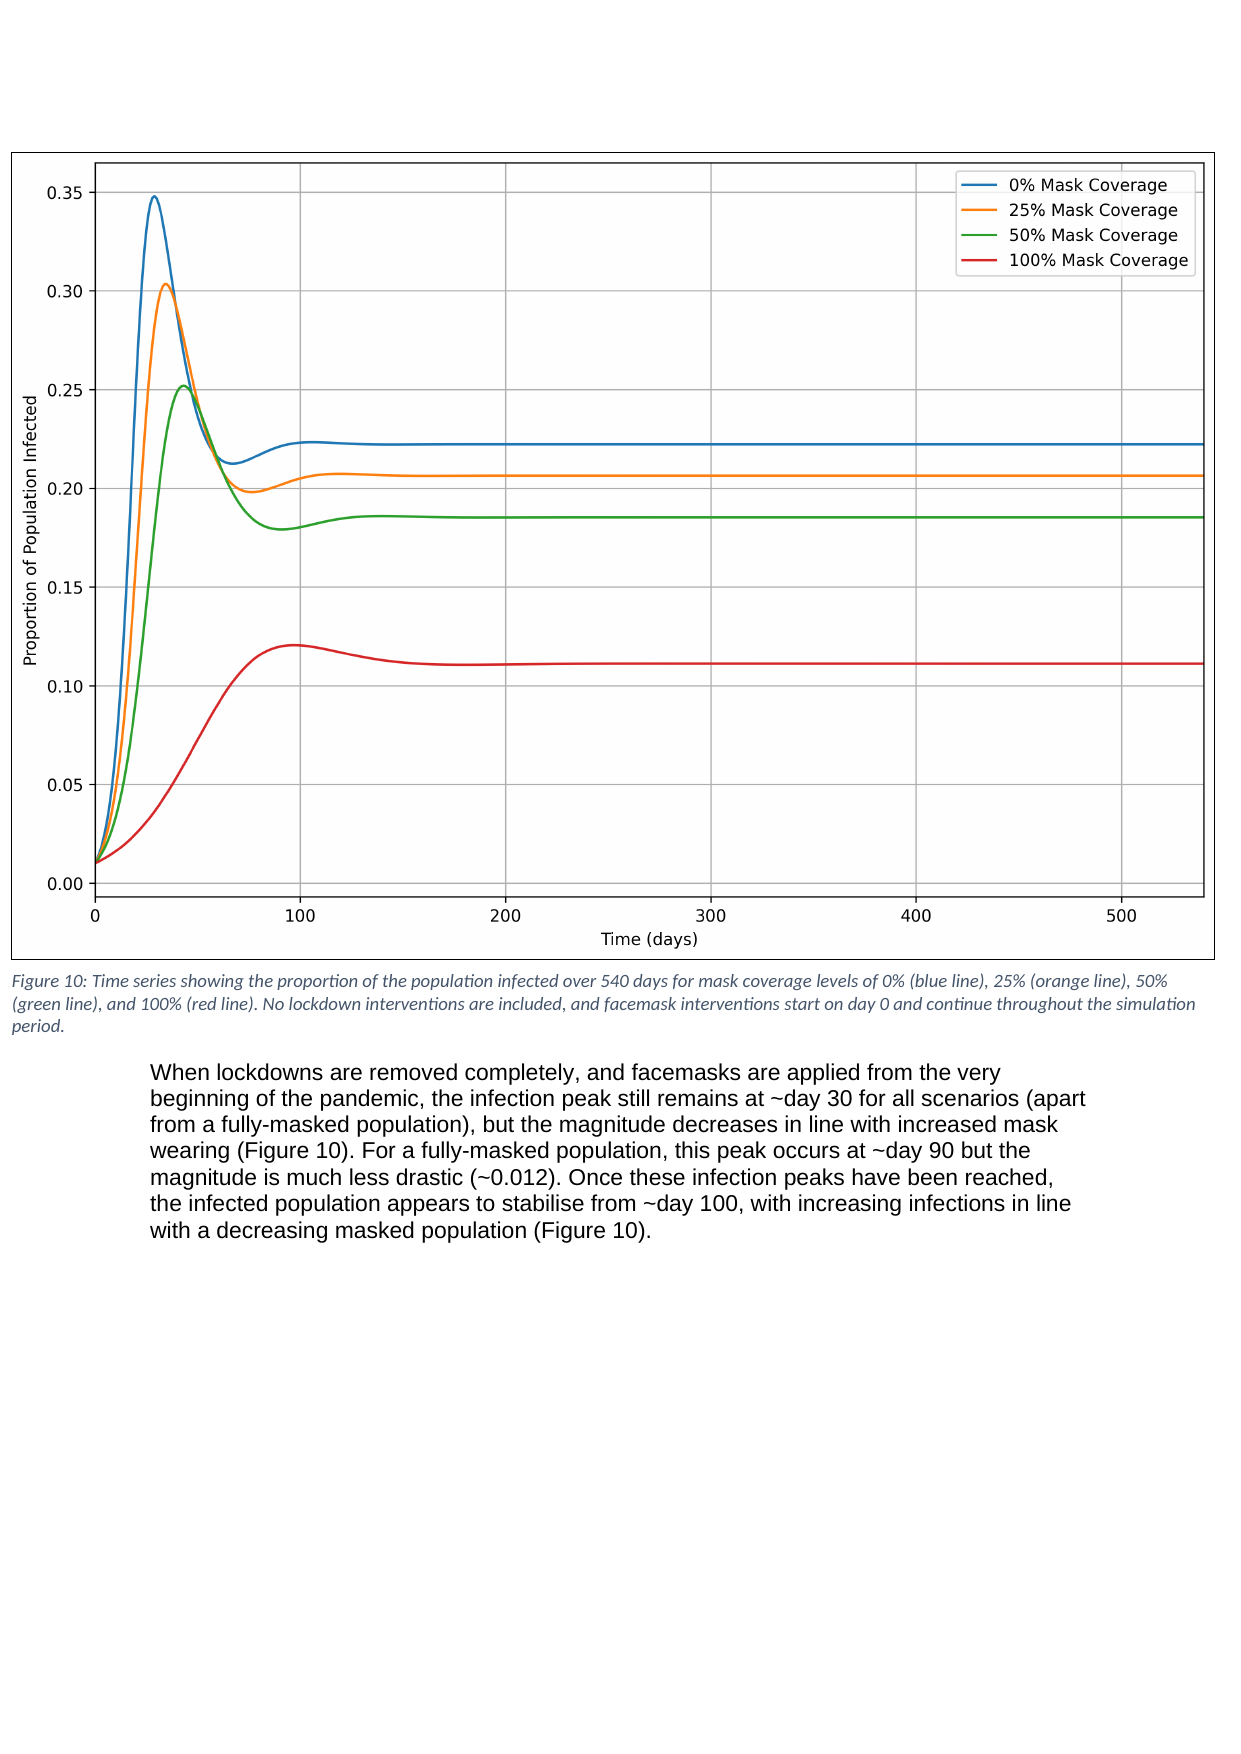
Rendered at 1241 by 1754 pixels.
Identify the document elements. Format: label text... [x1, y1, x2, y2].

text When lockdowns are removed completely, and facemasks are applied from the very beginning of the pandemic, the infection peak still remains at ~day 30 for all scenarios (apart from a fully-masked population), but the magnitude decreases in line with increased mask wearing (Figure 10). For a fully-masked population, this peak occurs at ~day 90 but the magnitude is much less drastic (~0.012). Once these infection peaks have been reached, the infected population appears to stabilise from ~day 100, with increasing infections in line with a decreasing masked population (Figure 10). [150, 1059, 1090, 1243]
picture [12, 153, 1214, 959]
